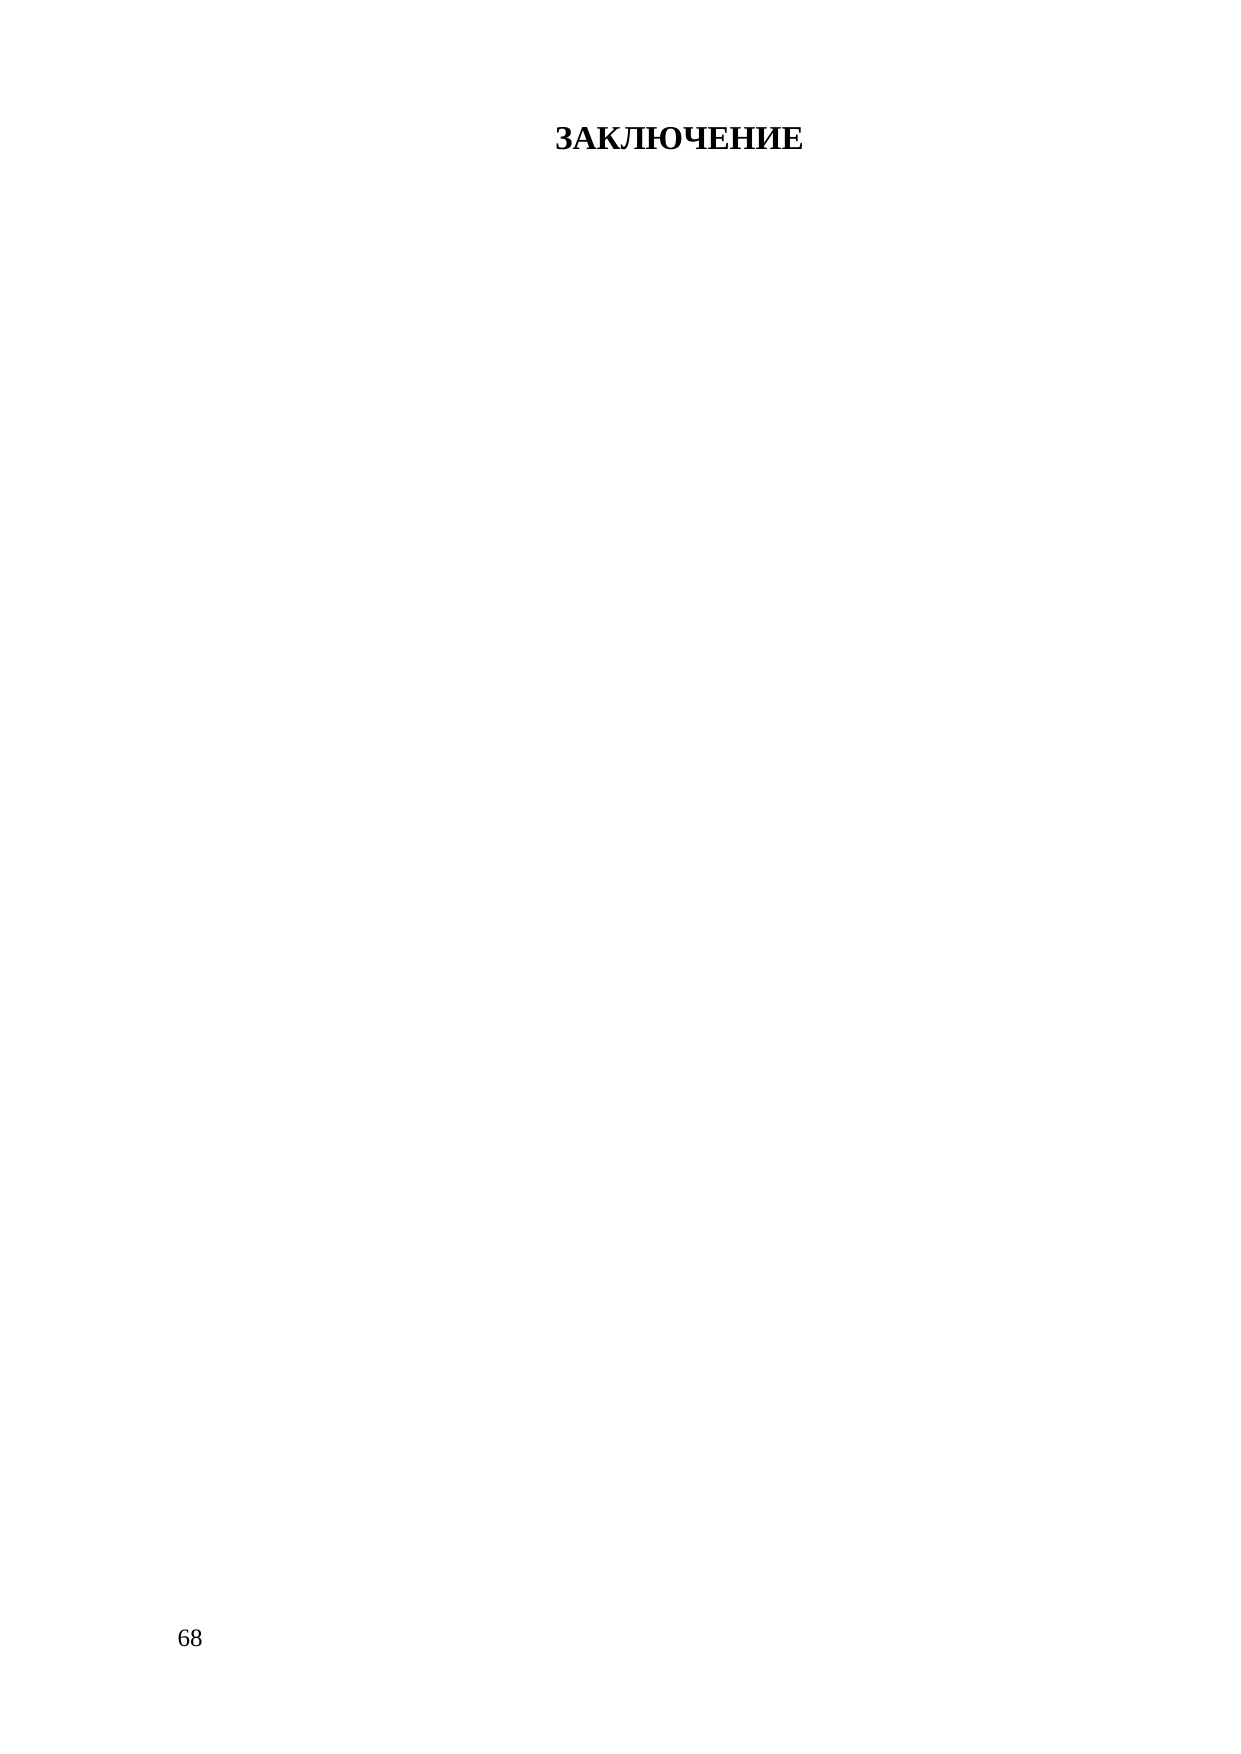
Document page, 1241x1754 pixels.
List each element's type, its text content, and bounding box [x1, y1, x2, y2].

subtitle ЗАКЛЮЧЕНИЕ [177, 118, 1181, 156]
